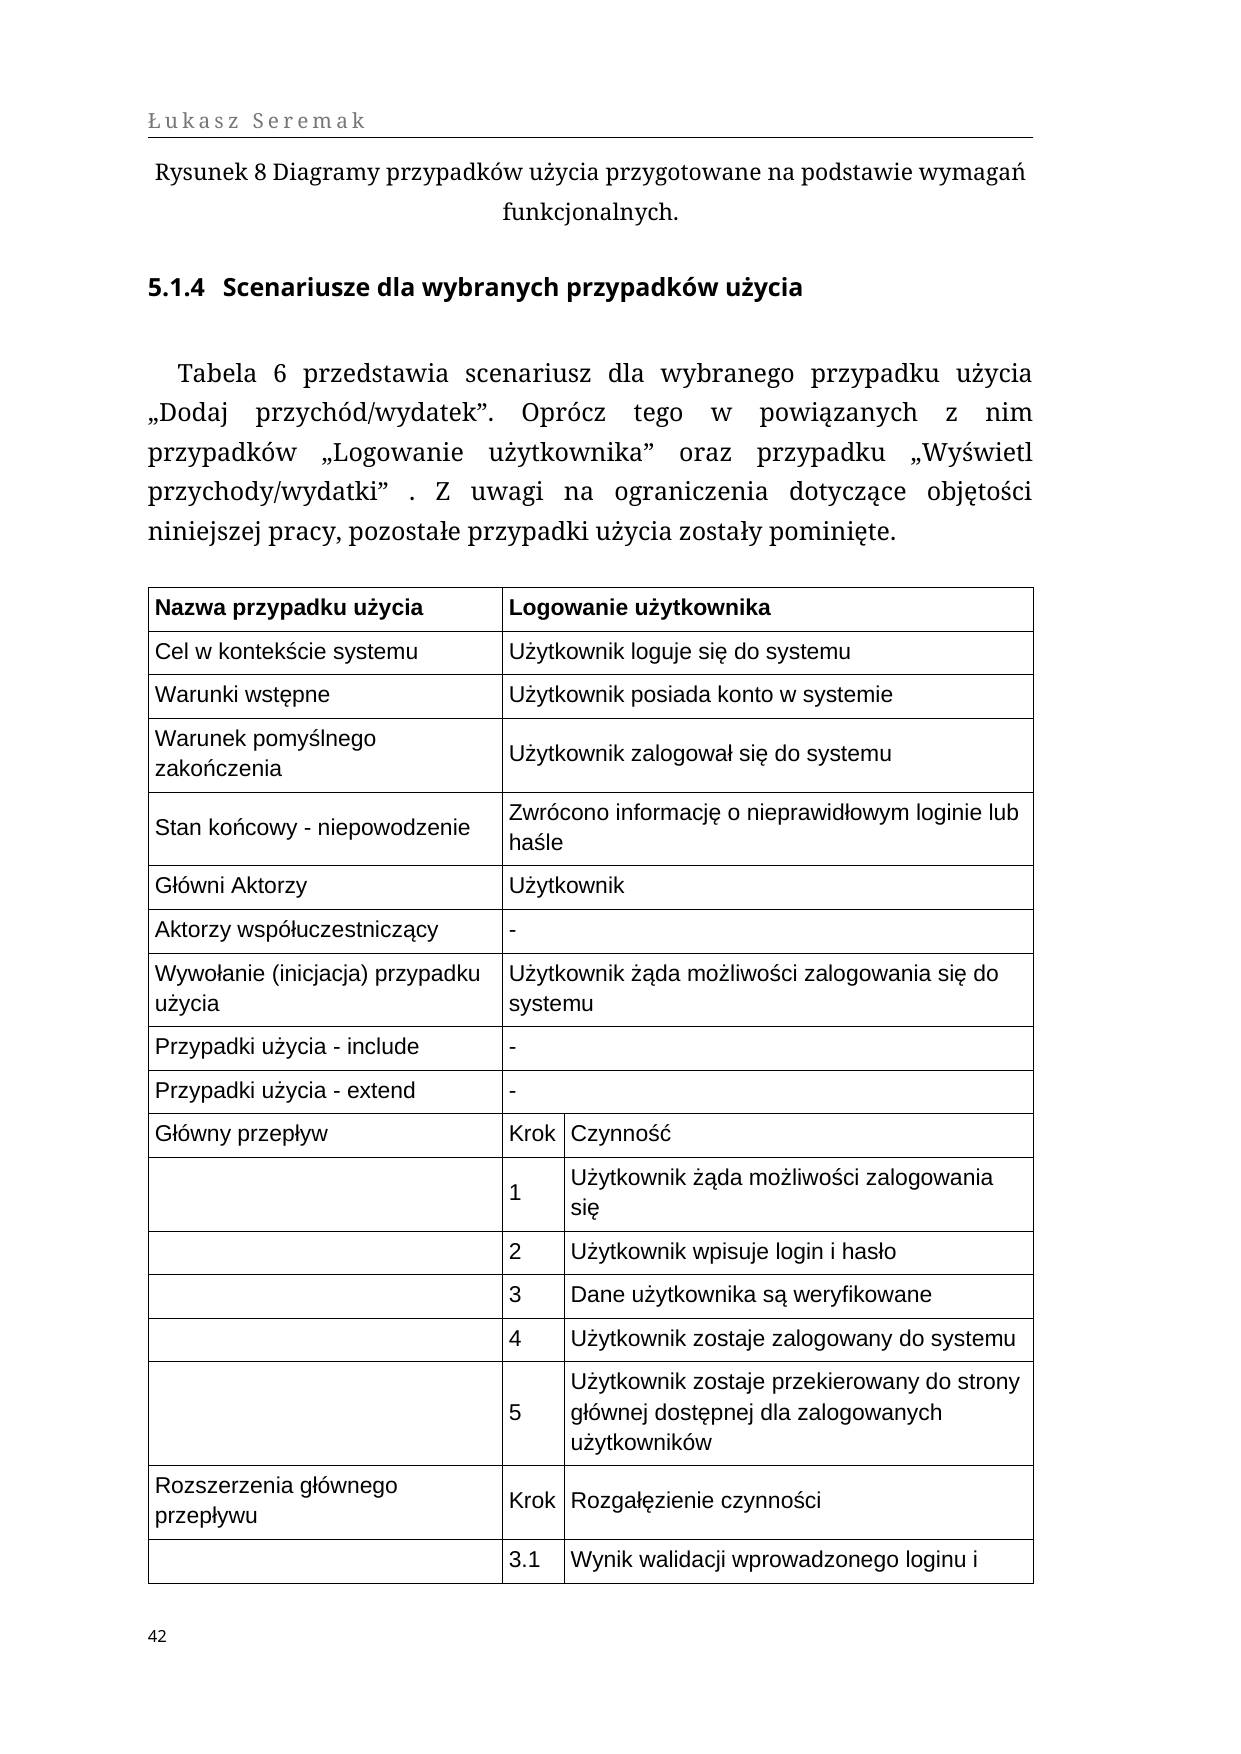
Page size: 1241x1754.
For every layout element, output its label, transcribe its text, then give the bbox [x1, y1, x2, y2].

table_header Logowanie użytkownika [503, 588, 1033, 631]
subtitle Scenariusze dla wybranych przypadków użycia [148, 264, 1033, 304]
table_cell Użytkownik żąda możliwości zalogowania się [565, 1158, 1033, 1231]
table_cell Czynność [565, 1114, 1033, 1157]
table_cell 1 [503, 1158, 564, 1231]
table_cell 3.1 [503, 1540, 564, 1582]
table_cell Użytkownik posiada konto w systemie [503, 675, 1033, 718]
table_cell Użytkownik [503, 866, 1033, 909]
table_cell [149, 1319, 502, 1361]
table_header Nazwa przypadku użycia [149, 588, 502, 631]
table_cell Użytkownik zostaje przekierowany do strony głównej dostępnej dla zalogowanych użytkowników [565, 1362, 1033, 1465]
table_cell Krok [503, 1114, 564, 1157]
table_cell Krok [503, 1466, 564, 1539]
table_cell Rozszerzenia głównego przepływu [149, 1466, 502, 1539]
table_cell Użytkownik żąda możliwości zalogowania się do systemu [503, 954, 1033, 1026]
table_cell Dane użytkownika są weryfikowane [565, 1275, 1033, 1318]
table_cell Przypadki użycia - extend [149, 1071, 502, 1113]
table_cell Stan końcowy - niepowodzenie [149, 793, 502, 865]
table_cell Przypadki użycia - include [149, 1027, 502, 1070]
table_cell [149, 1158, 502, 1231]
table_cell Użytkownik wpisuje login i hasło [565, 1232, 1033, 1274]
table_cell Główni Aktorzy [149, 866, 502, 909]
table_cell - [503, 910, 1033, 952]
table_cell [149, 1362, 502, 1465]
table_cell Warunek pomyślnego zakończenia [149, 719, 502, 792]
table_cell 5 [503, 1362, 564, 1465]
table_cell Rozgałęzienie czynności [565, 1466, 1033, 1539]
table_cell - [503, 1071, 1033, 1113]
table_cell Wynik walidacji wprowadzonego loginu i hasła jest negatywny [565, 1540, 1033, 1582]
table_cell Użytkownik zostaje zalogowany do systemu [565, 1319, 1033, 1361]
table_cell Cel w kontekście systemu [149, 632, 502, 674]
table_cell - [503, 1027, 1033, 1070]
table_cell [149, 1232, 502, 1274]
table_cell [149, 1540, 502, 1582]
table_cell Wywołanie (inicjacja) przypadku użycia [149, 954, 502, 1026]
table_cell Użytkownik loguje się do systemu [503, 632, 1033, 674]
table_cell Użytkownik zalogował się do systemu [503, 719, 1033, 792]
table_cell 3 [503, 1275, 564, 1318]
table_cell 4 [503, 1319, 564, 1361]
table_cell Warunki wstępne [149, 675, 502, 718]
text Rysunek 8 Diagramy przypadków użycia przygotowane na podstawie wymagań funkcjonalnych. [148, 148, 1033, 227]
table_cell Zwrócono informację o nieprawidłowym loginie lub haśle [503, 793, 1033, 865]
table_cell 2 [503, 1232, 564, 1274]
text Tabela 6 przedstawia scenariusz dla wybranego przypadku użycia „Dodaj przychód/wydatek”. Oprócz tego w powiązanych z nim przypadków „Logowanie użytkownika” oraz przypadku „Wyświetl przychody/wydatki” . Z uwagi na ograniczenia dotyczące objętości niniejszej pracy, pozostałe przypadki użycia zostały pominięte. [148, 350, 1033, 548]
table_cell [149, 1275, 502, 1318]
table_cell Aktorzy współuczestniczący [149, 910, 502, 952]
table_cell Główny przepływ [149, 1114, 502, 1157]
